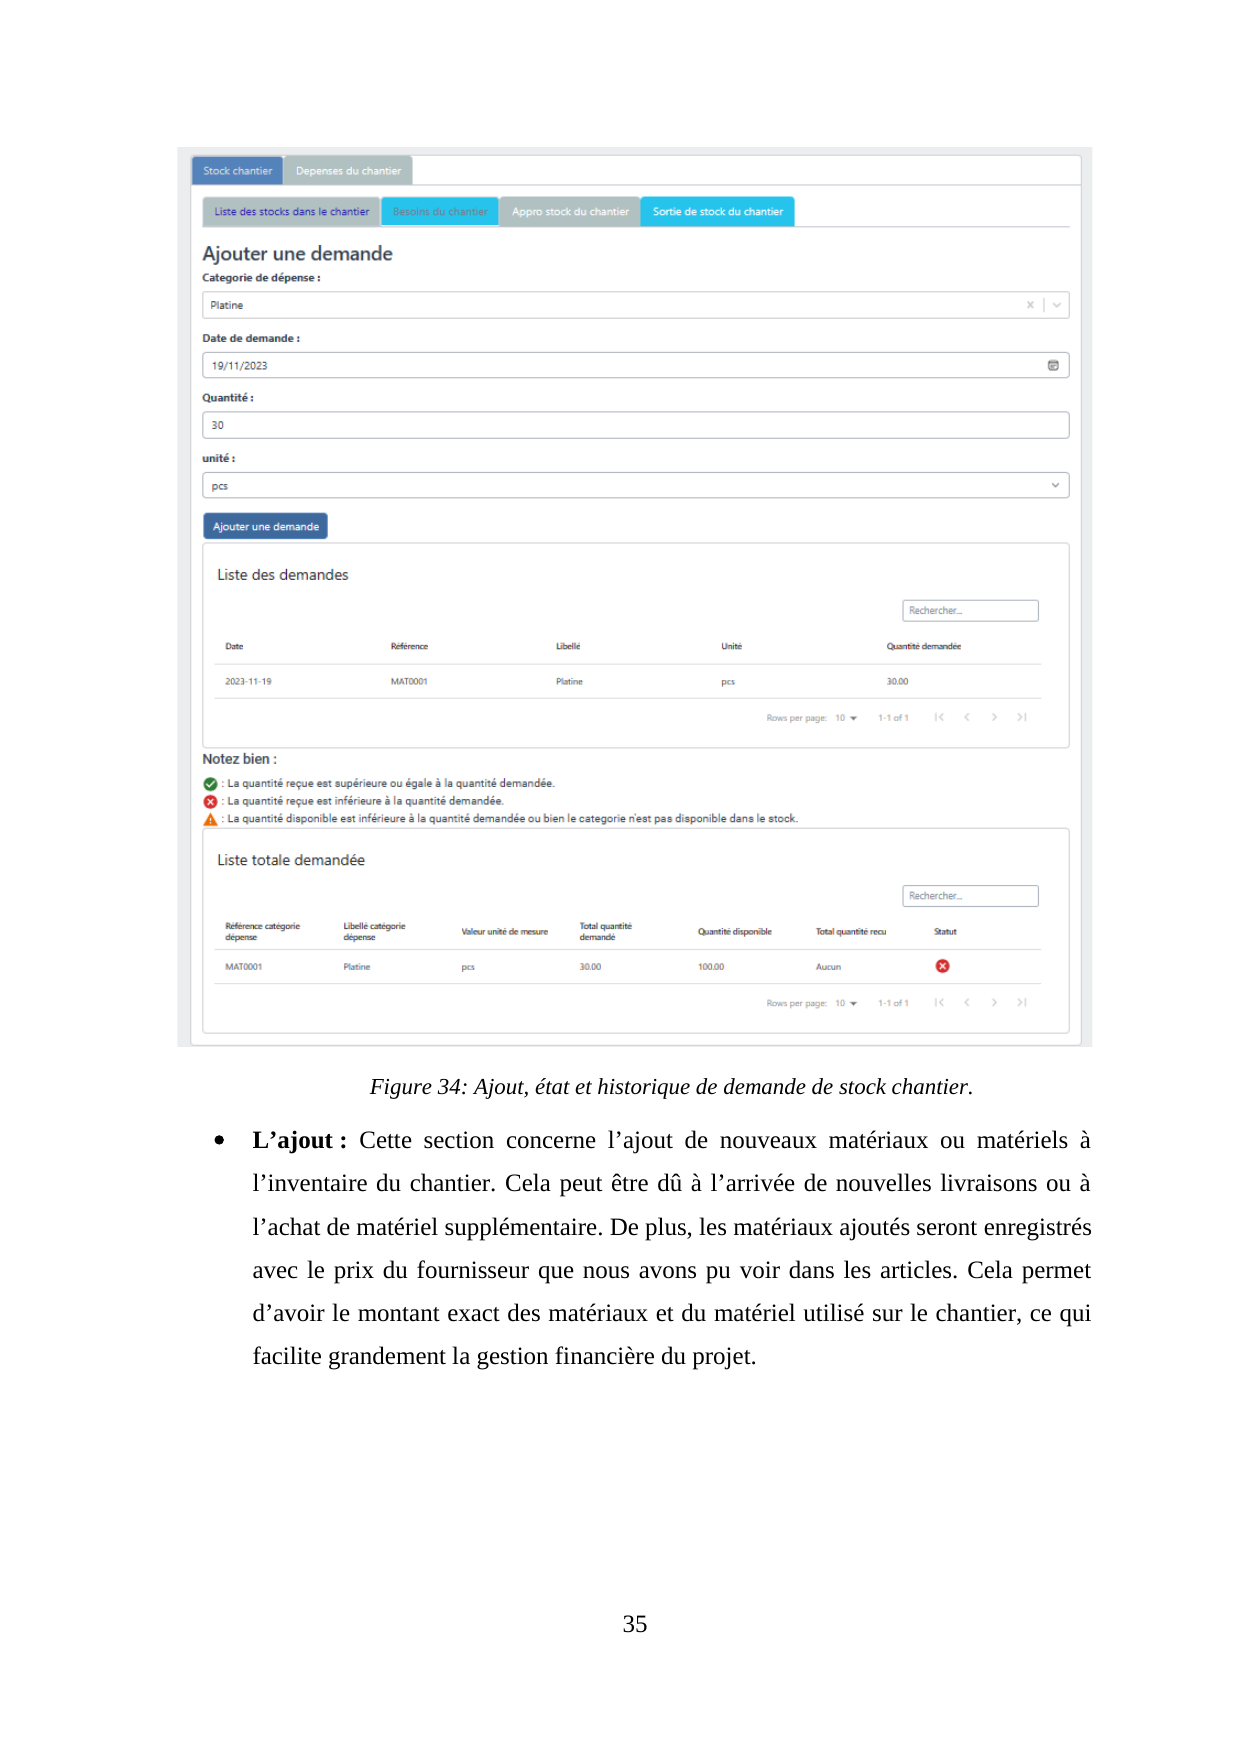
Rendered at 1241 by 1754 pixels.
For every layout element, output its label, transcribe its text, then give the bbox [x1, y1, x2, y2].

picture [177, 147, 1093, 1047]
text Figure 34: Ajout, état et historique de demande de stock chantier. [177, 1073, 1092, 1100]
list L’ajout : Cette section concerne l’ajout de nouveaux matériaux ou matériels à l’inventaire du chantier. Cela peut être dû à l’arrivée de nouvelles livraisons ou à l’achat de matériel supplémentaire. De plus, les matériaux ajoutés seront enregistrés avec le prix du fournisseur que nous avons pu voir dans les articles. Cela permet d’avoir le montant exact des matériaux et du matériel utilisé sur le chantier, ce qui facilite grandement la gestion financière du projet. [215, 1125, 1092, 1370]
